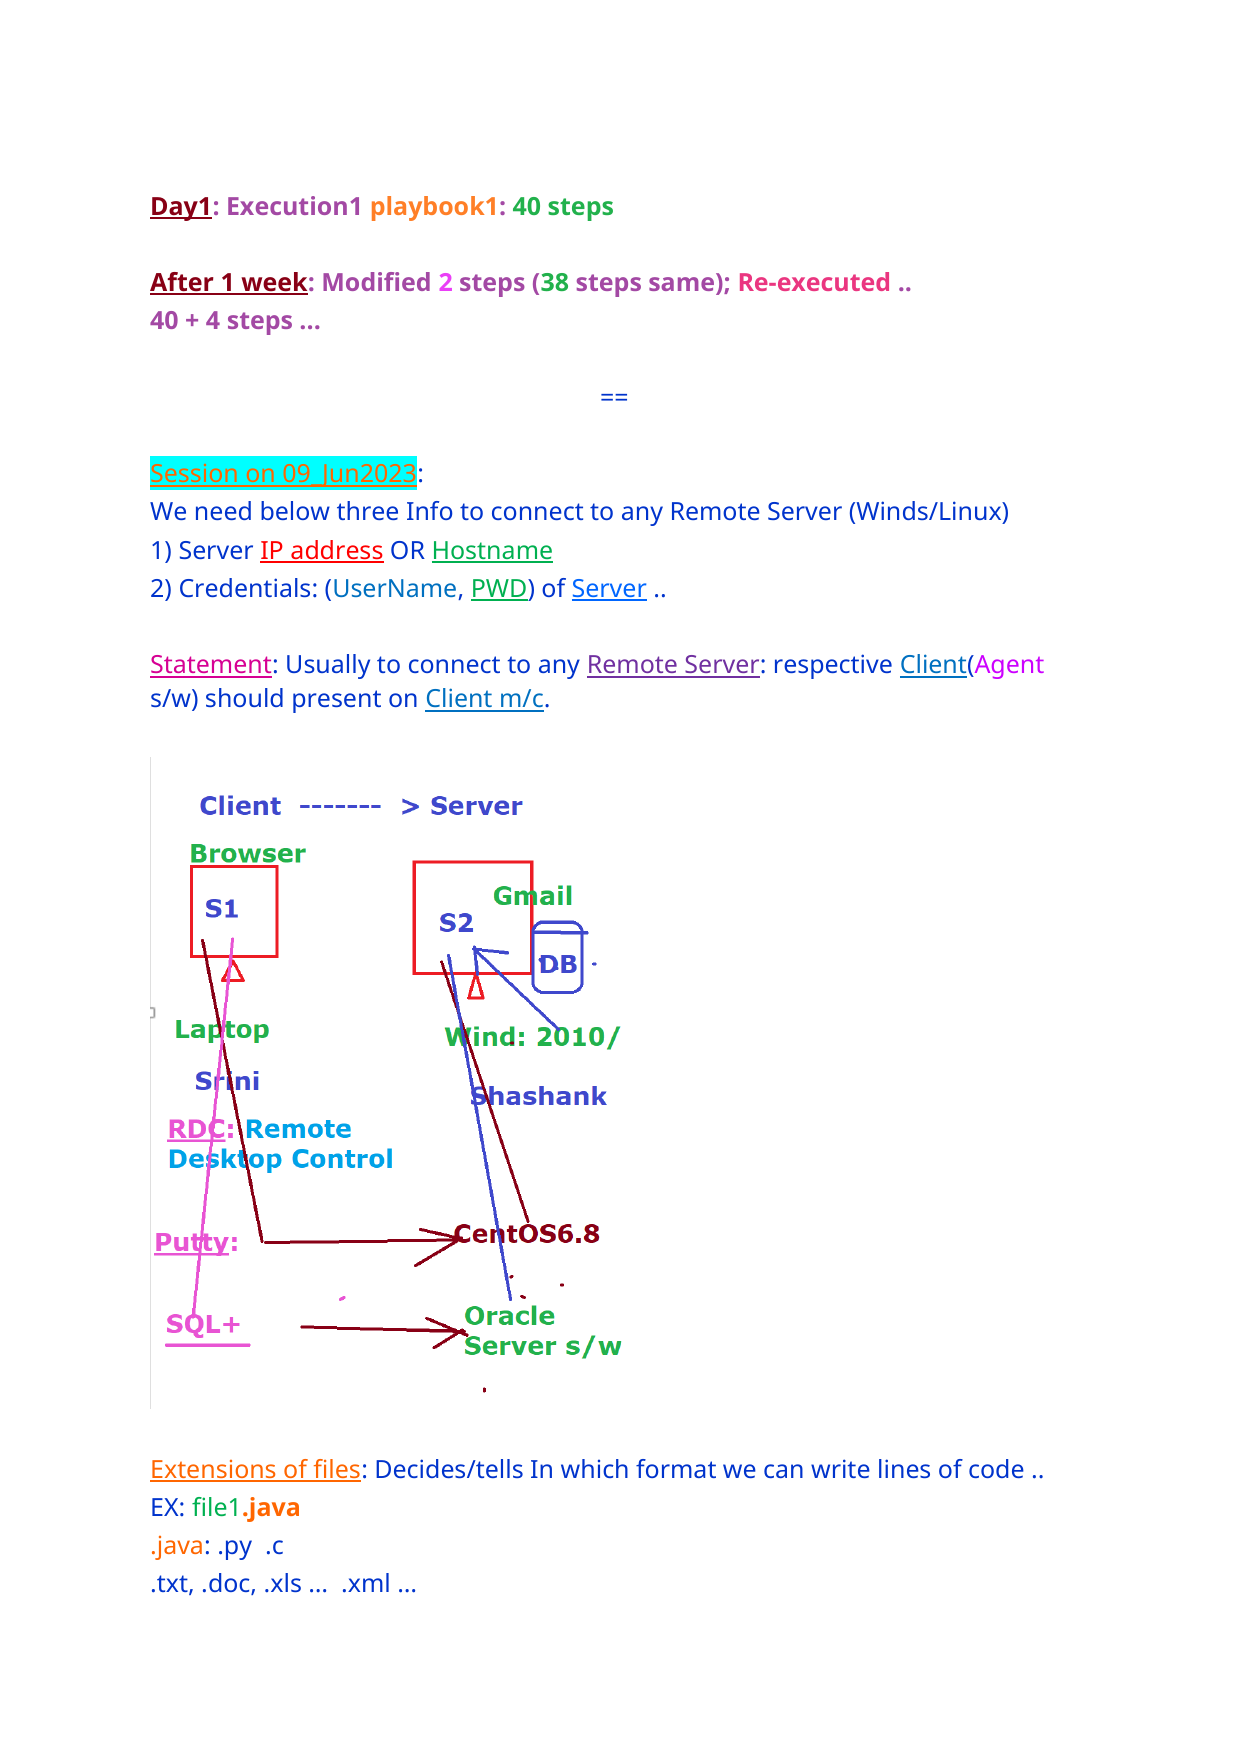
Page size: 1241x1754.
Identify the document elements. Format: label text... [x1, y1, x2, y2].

text .java: .py .c [150, 1528, 1090, 1562]
text Statement: Usually to connect to any Remote Server: respective Client(Agent s/w) should present on Client m/c. [150, 647, 1090, 715]
text 1) Server IP address OR Hostname [150, 532, 1090, 566]
text 2) Credentials: (UserName, PWD) of Server .. [150, 571, 1090, 604]
text We need below three Info to connect to any Remote Server (Winds/Linux) [150, 494, 1090, 528]
text Session on 09_Jun2023: [417, 456, 1090, 490]
text .txt, .doc, .xls … .xml … [150, 1566, 1090, 1600]
text After 1 week: Modified 2 steps (38 steps same); Re-executed .. [150, 265, 1090, 299]
text == [150, 379, 1090, 413]
text 40 + 4 steps ... [150, 303, 1090, 337]
text Day1: Execution1 playbook1: 40 steps [150, 188, 1090, 222]
text EX: file1.java [150, 1489, 1090, 1524]
picture [150, 757, 622, 1409]
text Extensions of files: Decides/tells In which format we can write lines of code .. [150, 1451, 1090, 1485]
